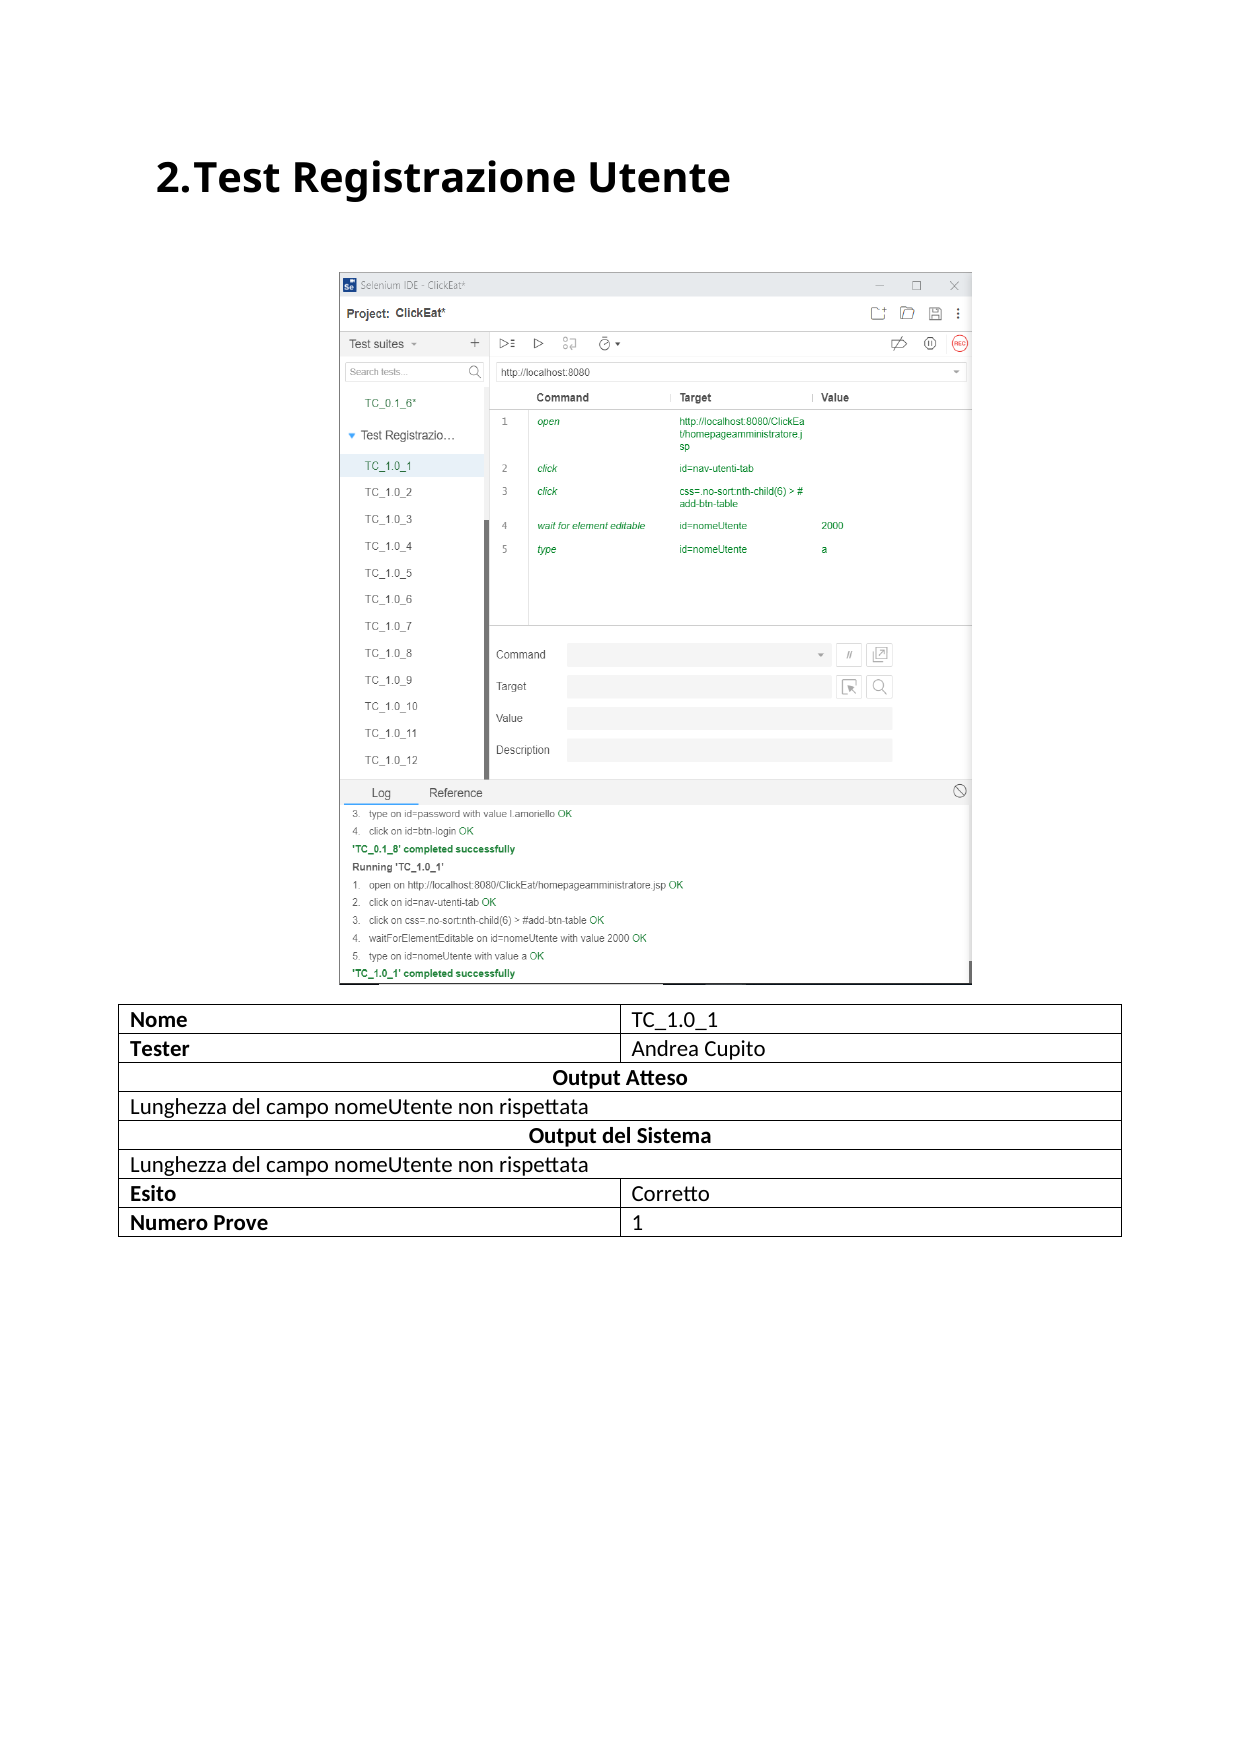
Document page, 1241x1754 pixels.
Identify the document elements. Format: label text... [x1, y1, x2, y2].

table_cell Output del Sistema [119, 1121, 1121, 1149]
table_cell Tester [119, 1034, 620, 1062]
table_cell Corretto [621, 1179, 1121, 1207]
list Test Registrazione Utente [156, 148, 1122, 204]
table_header TC_1.0_1 [621, 1005, 1121, 1033]
table_cell Lunghezza del campo nomeUtente non rispettata [119, 1092, 1121, 1120]
table_cell Numero Prove [119, 1208, 620, 1236]
table_cell Esito [119, 1179, 620, 1207]
picture [339, 272, 972, 985]
table_cell Output Atteso [119, 1063, 1121, 1091]
table_cell 1 [621, 1208, 1121, 1236]
table_cell Andrea Cupito [621, 1034, 1121, 1062]
table_header Nome [119, 1005, 620, 1033]
table_cell Lunghezza del campo nomeUtente non rispettata [119, 1150, 1121, 1178]
